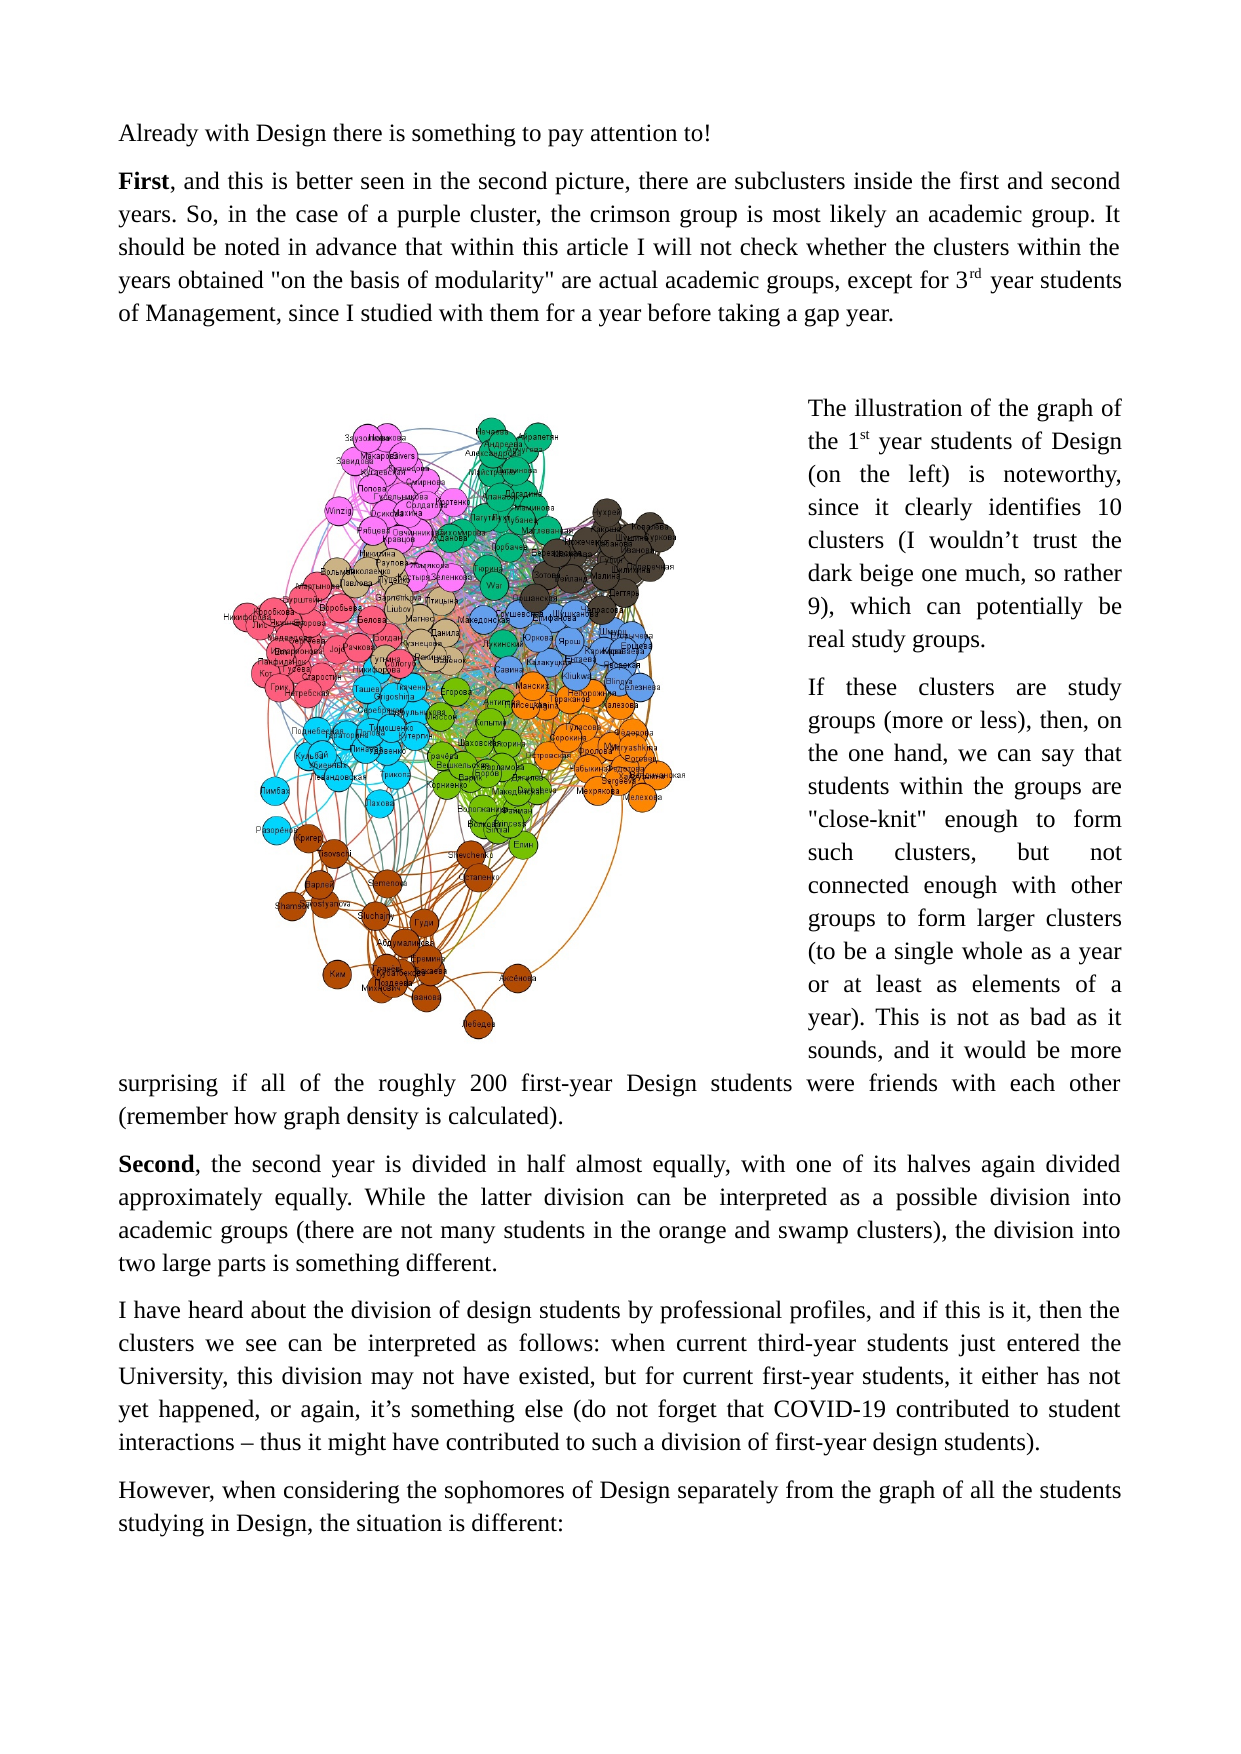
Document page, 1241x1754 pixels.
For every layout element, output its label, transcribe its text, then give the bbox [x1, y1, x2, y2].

text Second, the second year is divided in half almost equally, with one of its halves again divided approximately equally. While the latter division can be interpreted as a possible division into academic groups (there are not many students in the orange and swamp clusters), the division into two large parts is something different. [118, 1149, 1122, 1276]
text Already with Design there is something to pay attention to! [118, 118, 1122, 147]
text The illustration of the graph of the 1st year students of Design (on the left) is noteworthy, since it clearly identifies 10 clusters (I wouldn’t trust the dark beige one much, so rather 9), which can potentially be real study groups. [789, 393, 1122, 653]
text However, when considering the sophomores of Design separately from the graph of all the students studying in Design, the situation is different: [118, 1475, 1122, 1537]
picture [118, 393, 789, 1064]
text First, and this is better seen in the second picture, there are subclusters inside the first and second years. So, in the case of a purple cluster, the crimson group is most likely an academic group. It should be noted in advance that within this article I will not check whether the clusters within the years obtained "on the basis of modularity" are actual academic groups, except for 3rd year students of Management, since I studied with them for a year before taking a gap year. [118, 166, 1122, 327]
text I have heard about the division of design students by professional profiles, and if this is it, then the clusters we see can be interpreted as follows: when current third-year students just entered the University, this division may not have existed, but for current first-year students, it either has not yet happened, or again, it’s something else (do not forget that COVID-19 contributed to student interactions – thus it might have contributed to such a division of first-year design students). [118, 1295, 1122, 1456]
text If these clusters are study groups (more or less), then, on the one hand, we can say that students within the groups are "close-knit" enough to form such clusters, but not connected enough with other groups to form larger clusters (to be a single whole as a year or at least as elements of a year). This is not as bad as it sounds, and it would be more surprising if all of the roughly 200 first-year Design students were friends with each other (remember how graph density is calculated). [118, 672, 1122, 1130]
